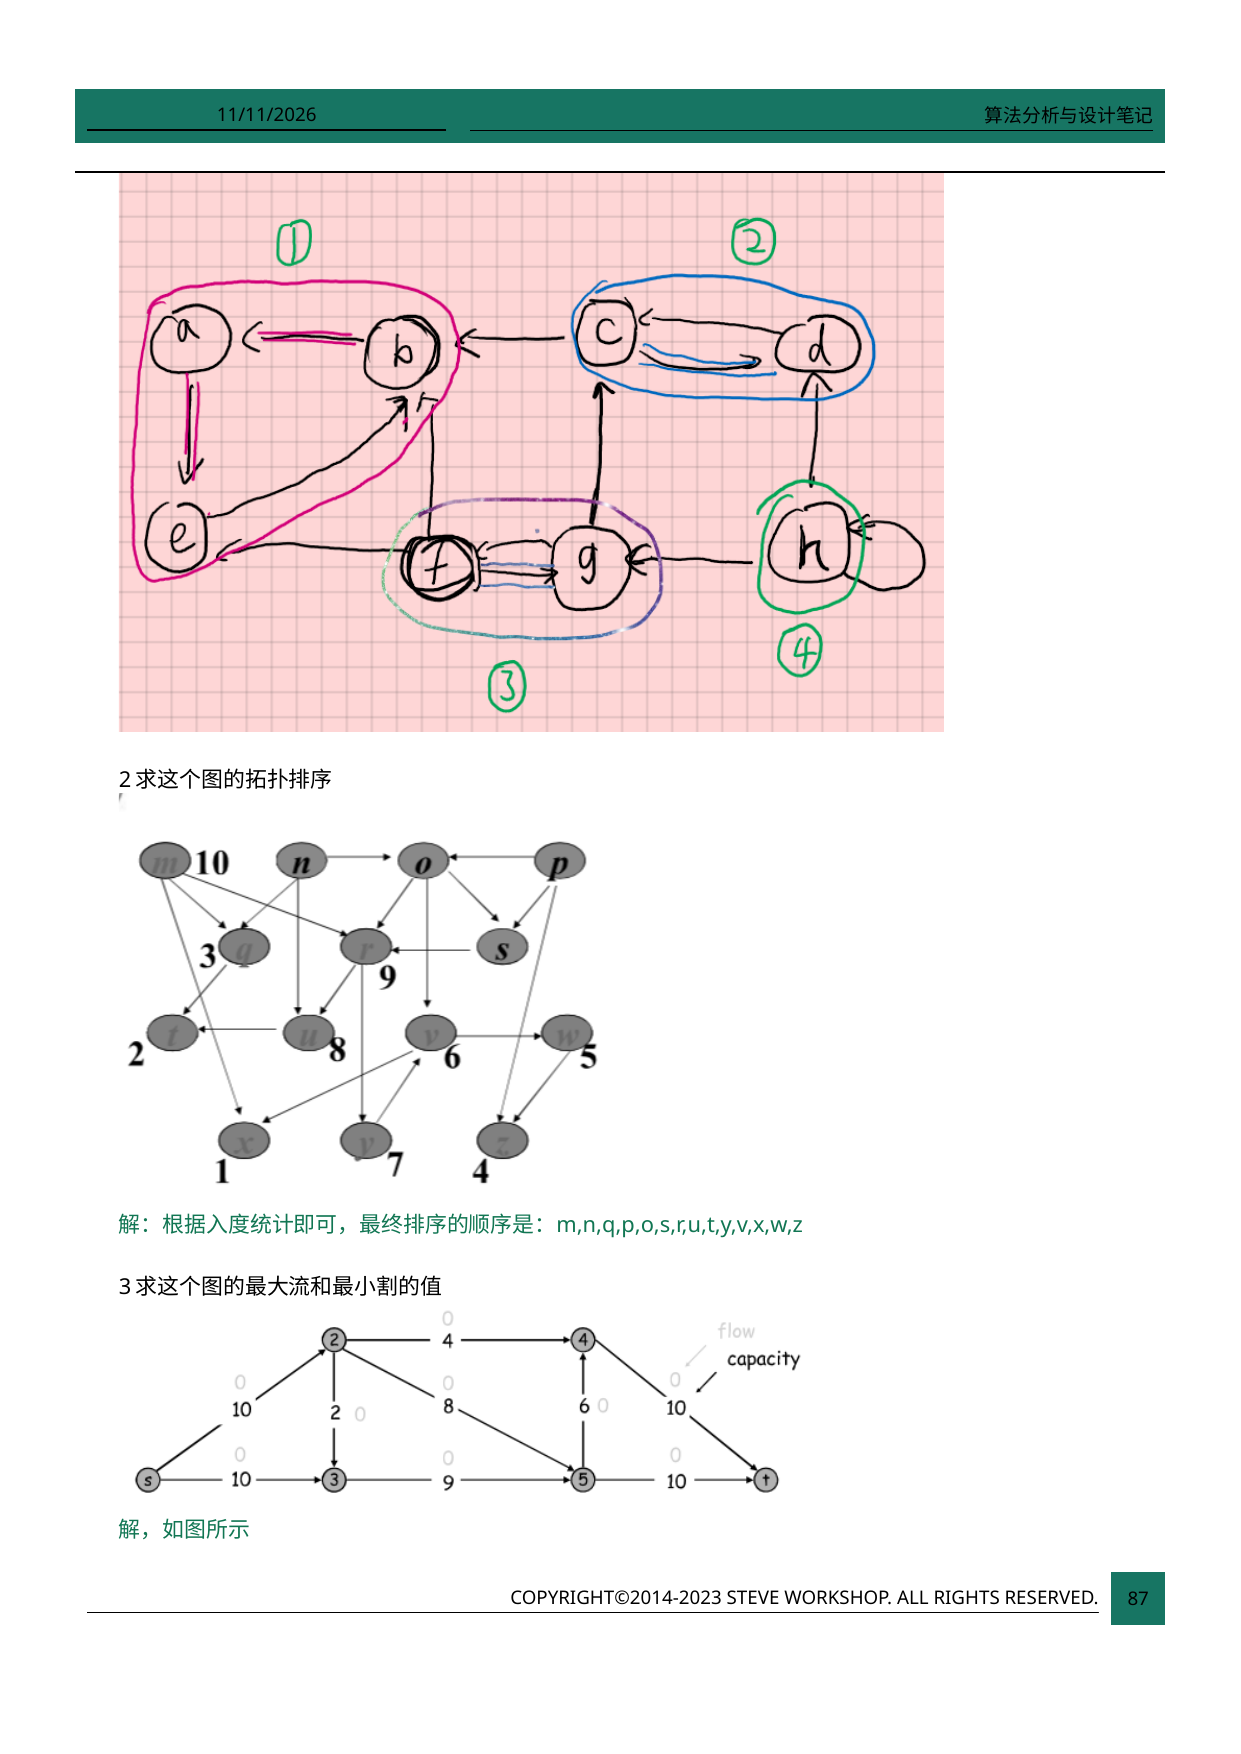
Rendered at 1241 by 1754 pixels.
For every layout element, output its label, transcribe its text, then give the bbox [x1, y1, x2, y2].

text 3求这个图的最大流和最小割的值 [75, 1269, 1165, 1301]
picture [118, 173, 944, 732]
picture [118, 1300, 824, 1513]
text 解，如图所示 [75, 1512, 1165, 1544]
text 解：根据入度统计即可，最终排序的顺序是：m,n,q,p,o,s,r,u,t,y,v,x,w,z [75, 1207, 1165, 1239]
picture [118, 793, 624, 1208]
text 2求这个图的拓扑排序 [75, 762, 1165, 793]
